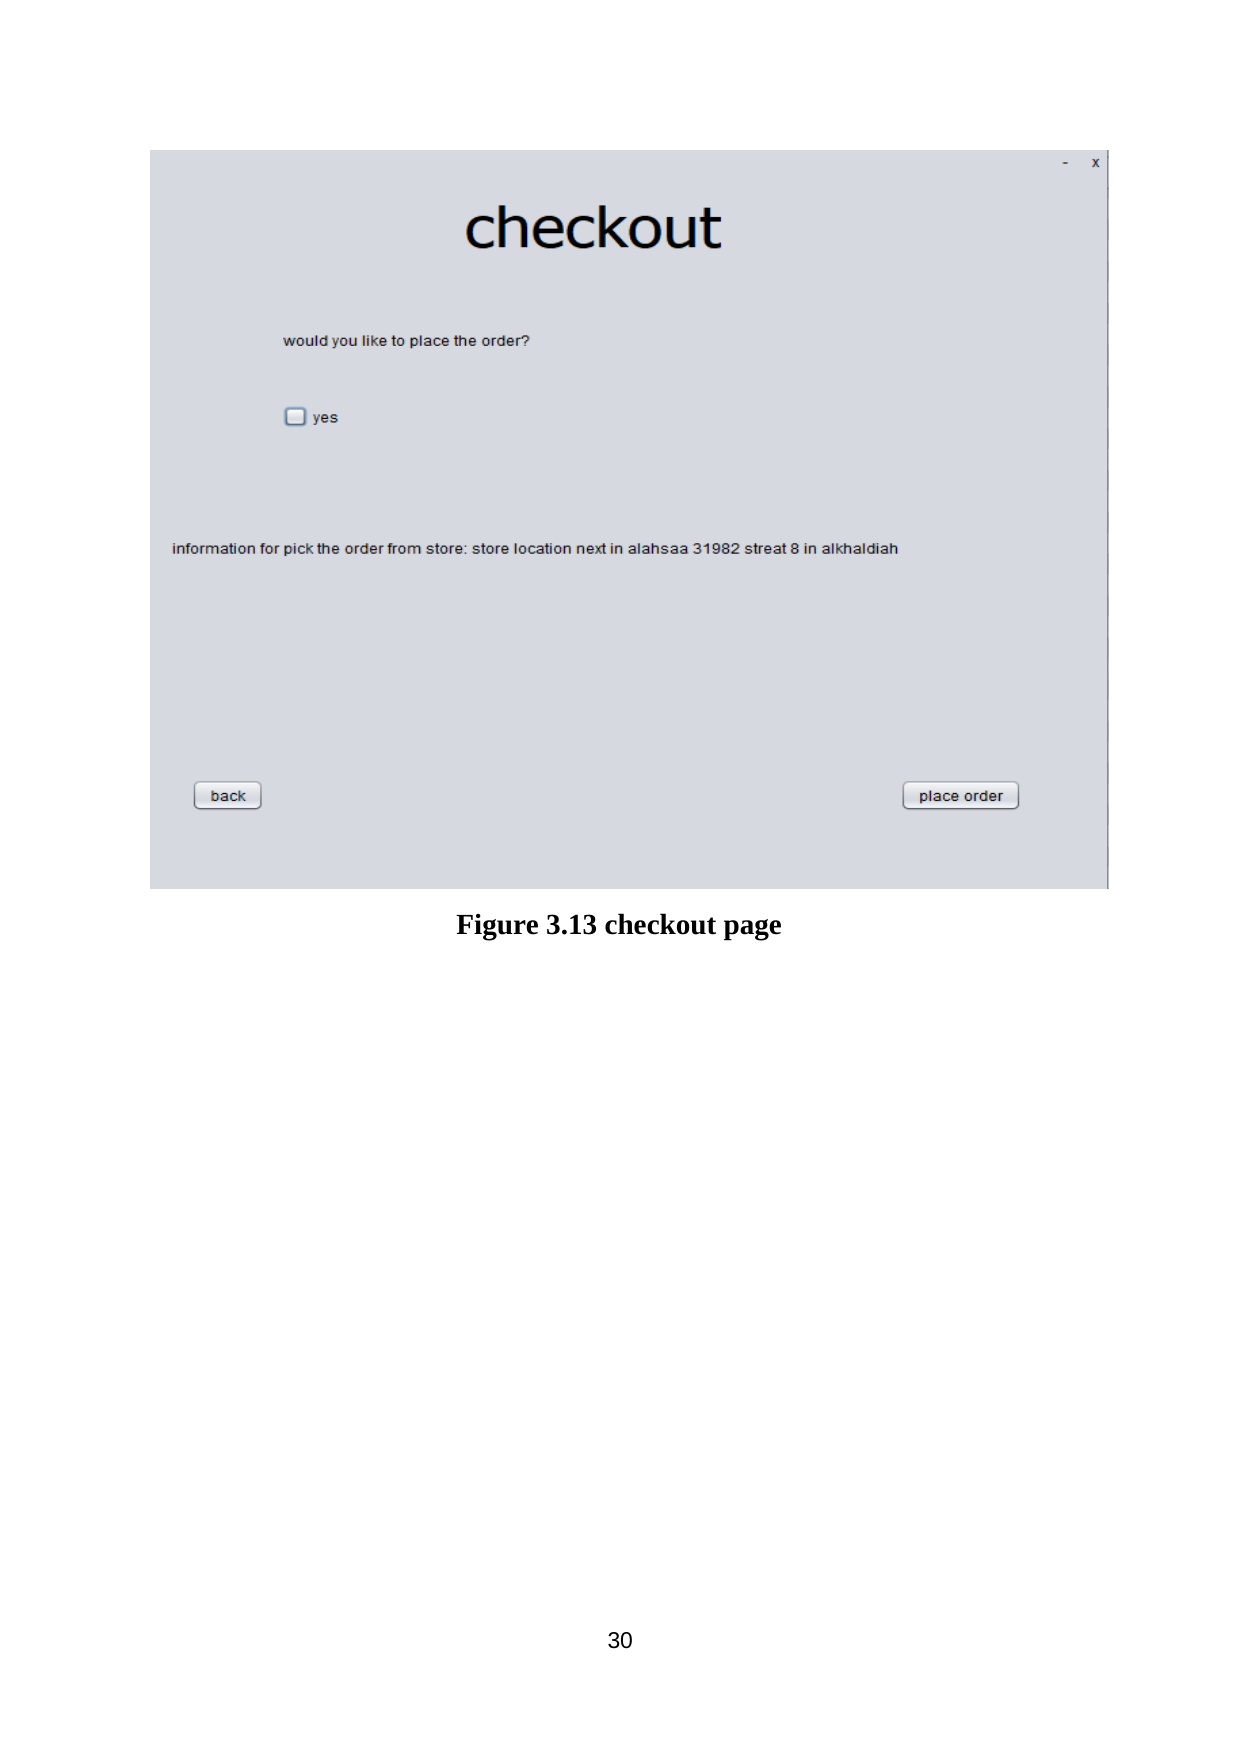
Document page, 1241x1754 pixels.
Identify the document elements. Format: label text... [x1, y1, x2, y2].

text Figure 3.13 checkout page [150, 907, 1090, 941]
picture [150, 150, 1109, 889]
